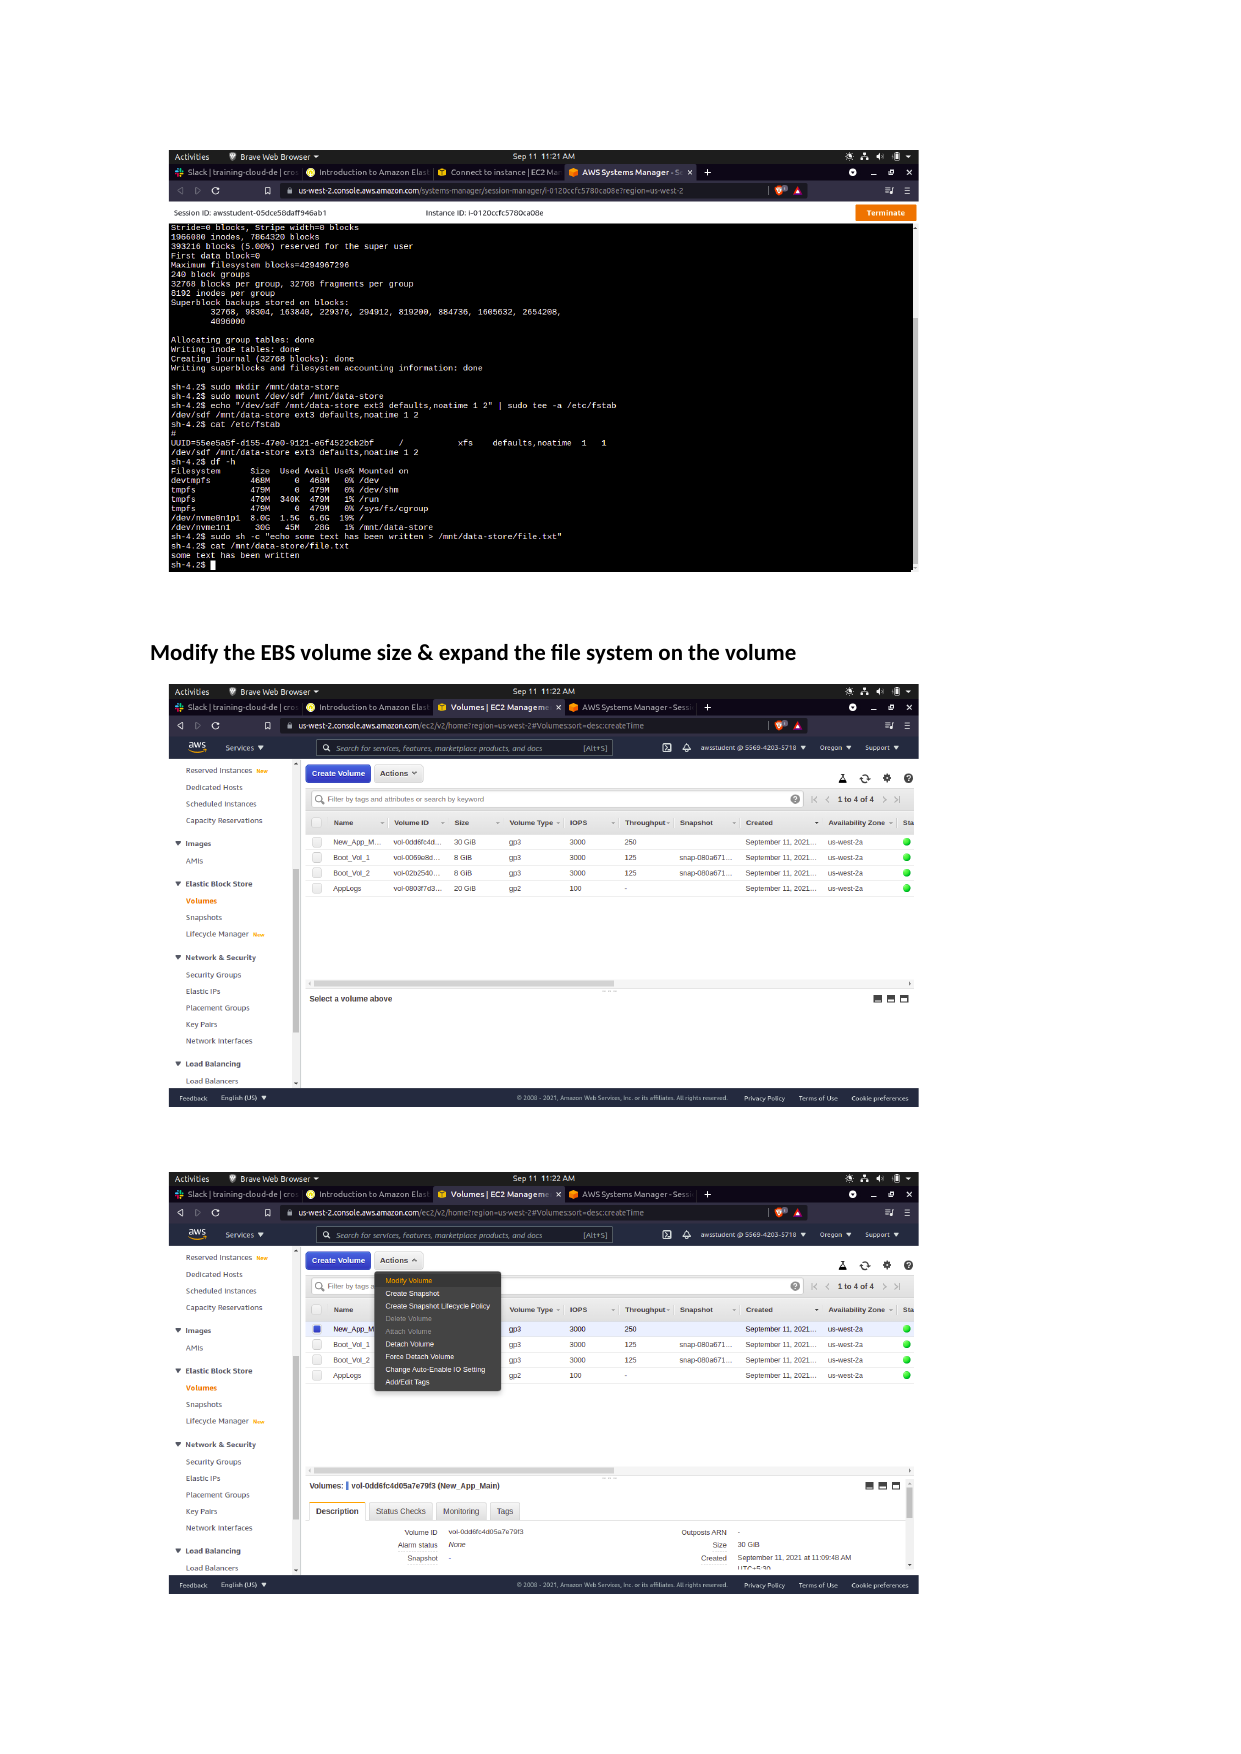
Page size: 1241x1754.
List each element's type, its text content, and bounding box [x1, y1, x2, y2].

text Modify the EBS volume size & expand the file system on the volume [150, 638, 1090, 666]
